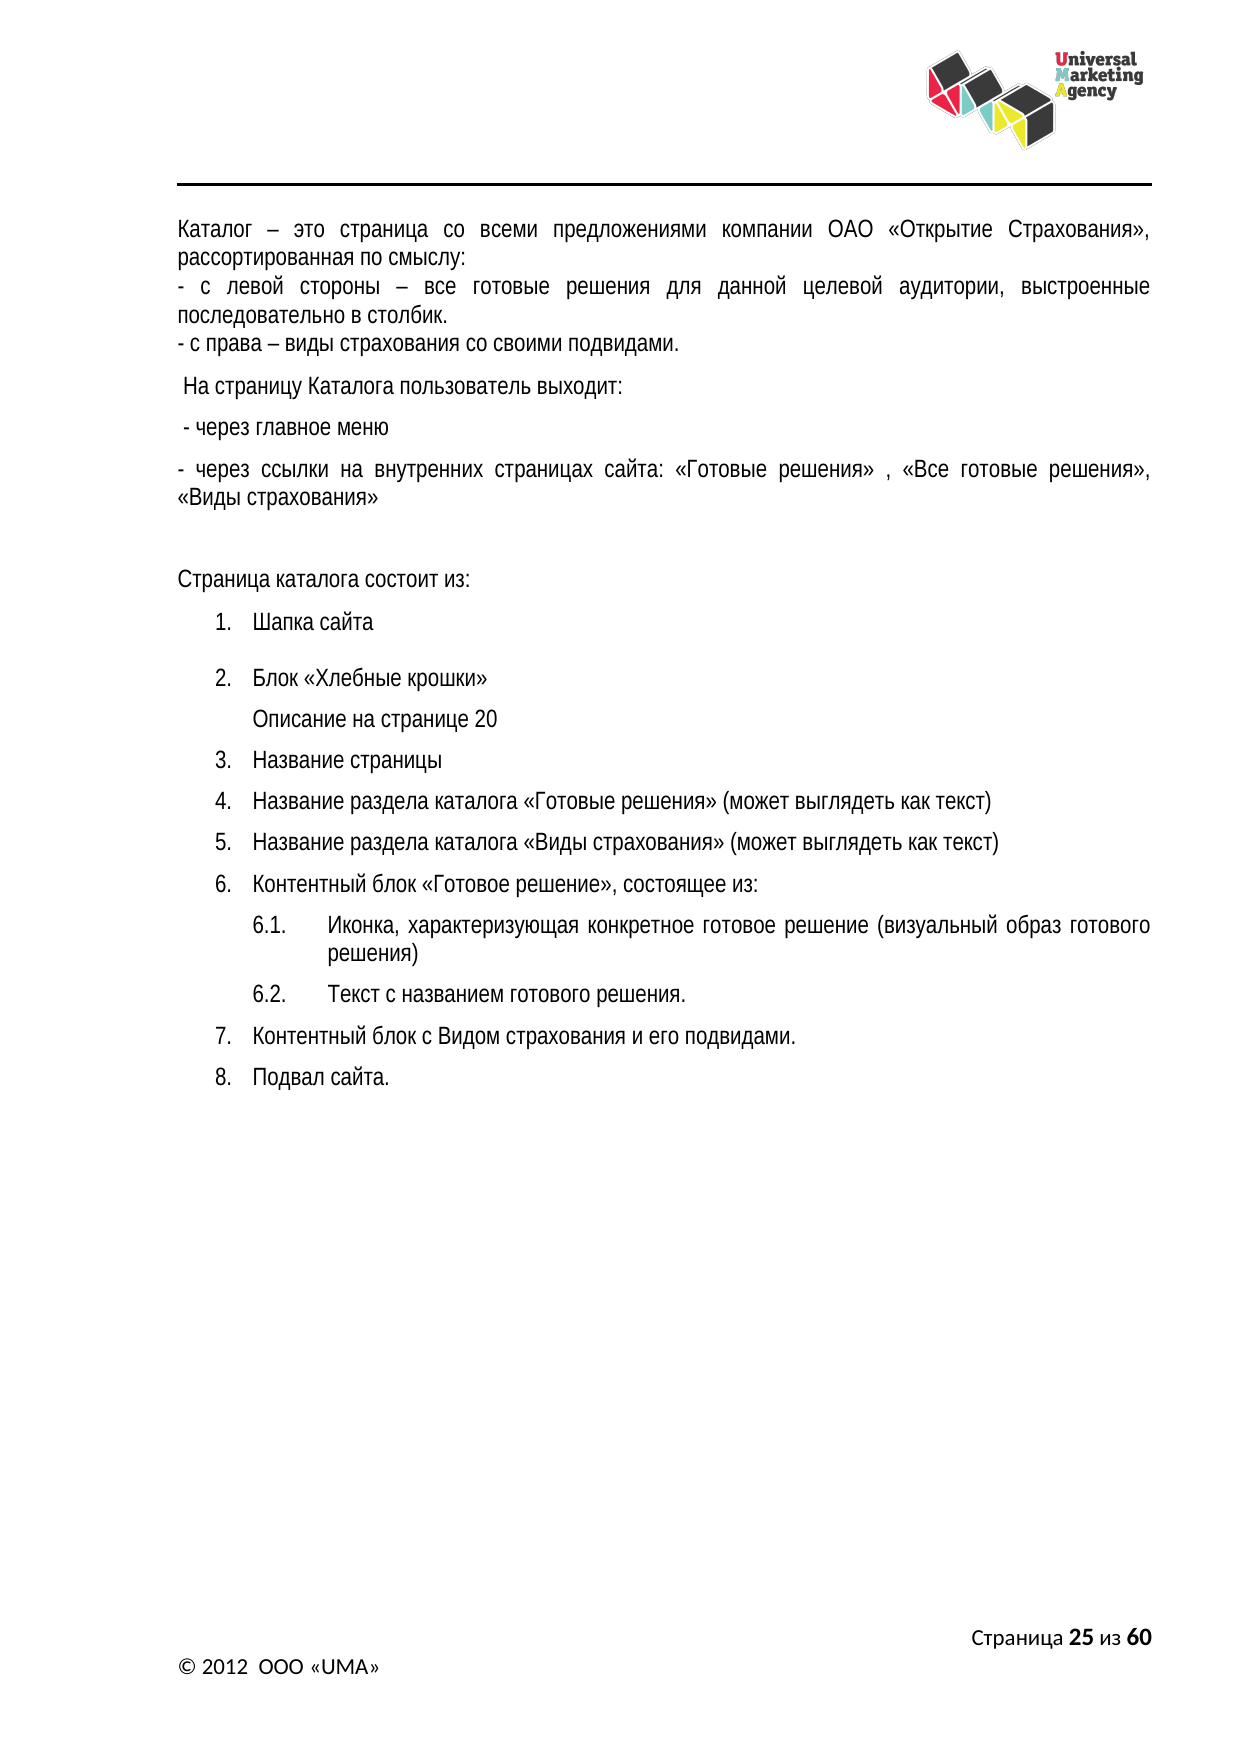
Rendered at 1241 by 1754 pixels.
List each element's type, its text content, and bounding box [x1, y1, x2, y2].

text - с права – виды страхования со своими подвидами. [177, 328, 1152, 357]
text - через главное меню [177, 412, 1152, 441]
text Каталог – это страница со всеми предложениями компании ОАО «Открытие Страхования», рассортированная по смыслу: [177, 214, 1152, 271]
text - с левой стороны – все готовые решения для данной целевой аудитории, выстроенные последовательно в столбик. [177, 271, 1152, 328]
list Название раздела каталога «Виды страхования» (может выглядеть как текст) [215, 827, 1152, 856]
list Контентный блок «Готовое решение», состоящее из: [215, 868, 1152, 897]
list Название раздела каталога «Готовые решения» (может выглядеть как текст) [215, 786, 1152, 815]
list Подвал сайта. [215, 1062, 1152, 1090]
picture [914, 11, 1152, 181]
text - через ссылки на внутренних страницах сайта: «Готовые решения» , «Все готовые решения», «Виды страхования» [177, 453, 1152, 511]
text Страница каталога состоит из: [177, 564, 1152, 593]
list Иконка, характеризующая конкретное готовое решение (визуальный образ готового решения) [252, 910, 1152, 967]
list Название страницы [215, 745, 1152, 774]
list Текст с названием готового решения. [252, 979, 1152, 1008]
list Контентный блок с Видом страхования и его подвидами. [215, 1021, 1152, 1049]
list Шапка сайта [215, 607, 1152, 636]
text На страницу Каталога пользователь выходит: [177, 371, 1152, 400]
list Блок «Хлебные крошки» [215, 663, 1152, 691]
text Описание на странице 20 [252, 704, 1152, 733]
